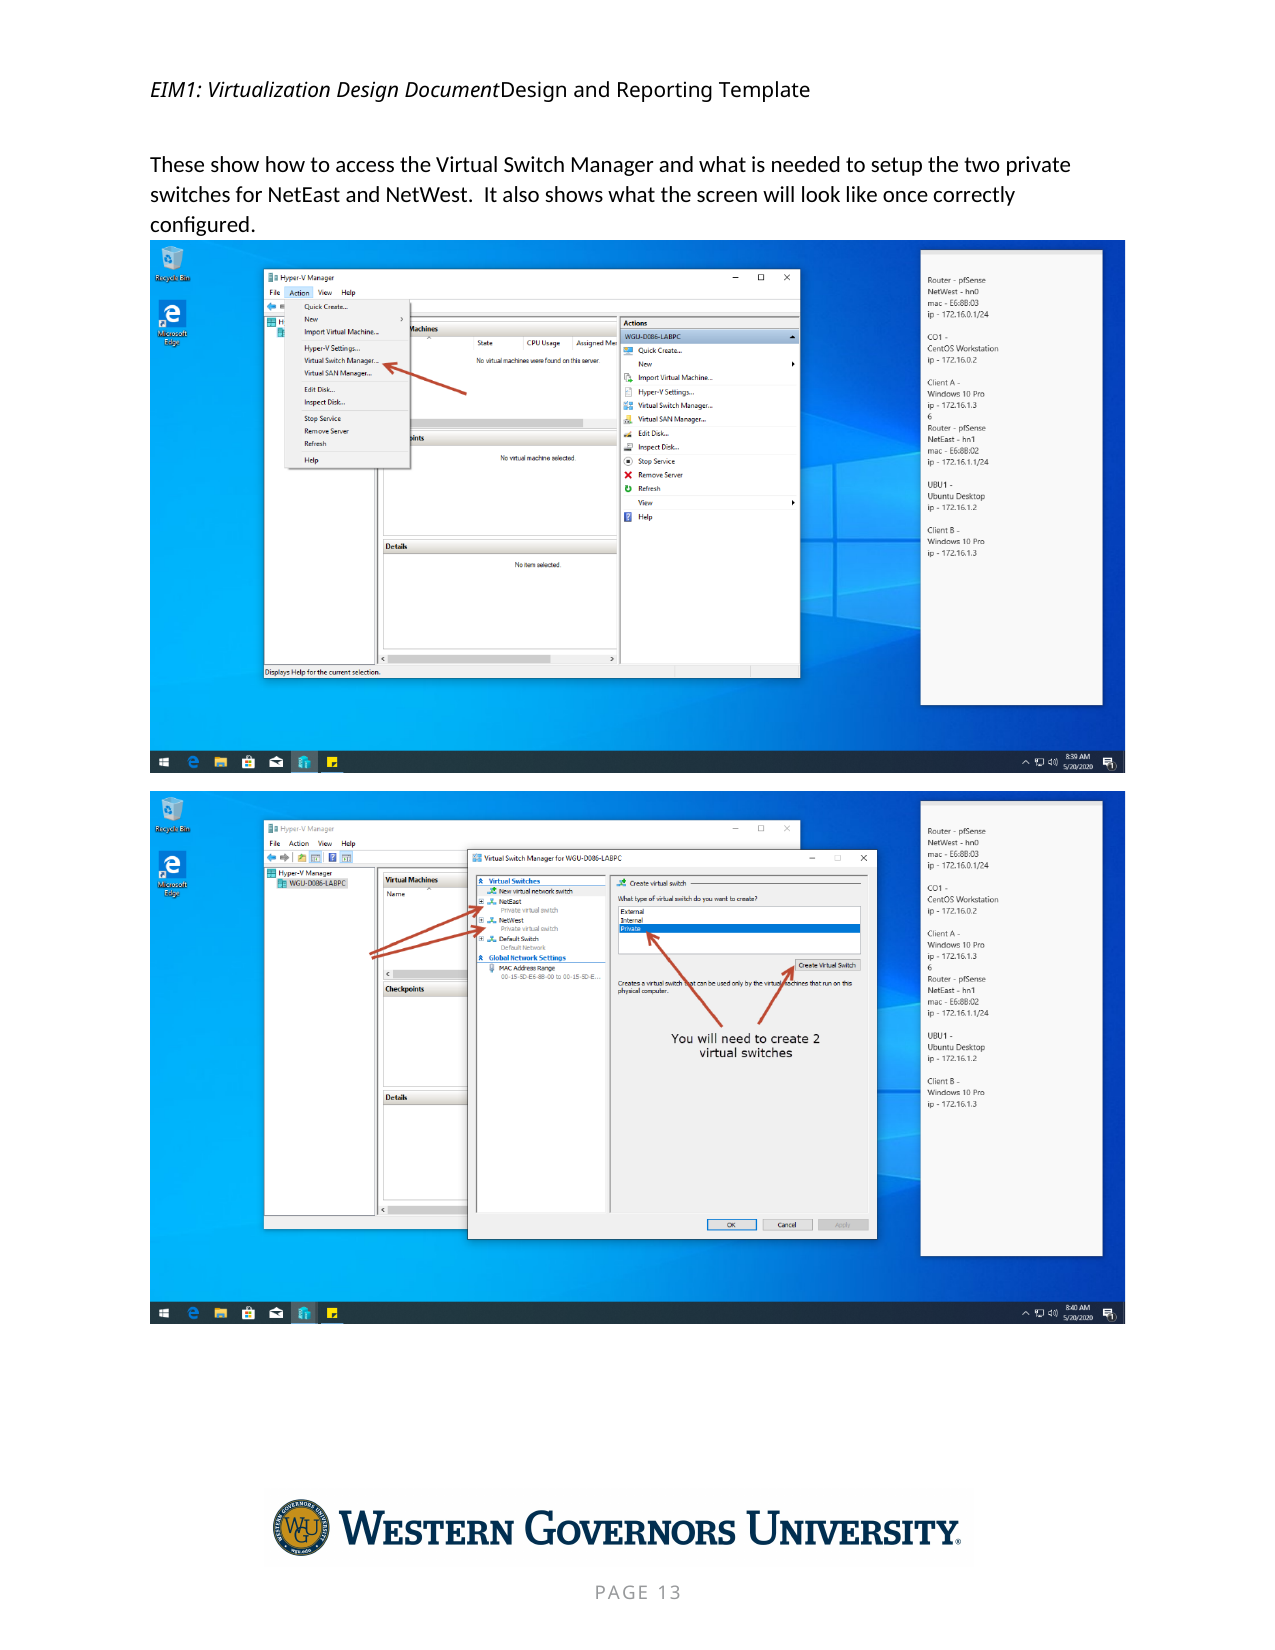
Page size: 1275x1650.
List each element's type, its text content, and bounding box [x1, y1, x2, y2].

picture [162, 247, 182, 269]
picture [150, 240, 1125, 773]
picture [159, 851, 186, 878]
picture [156, 276, 171, 280]
picture [156, 827, 171, 831]
picture [150, 791, 1125, 1324]
picture [159, 300, 186, 327]
text These show how to access the Virtual Switch Manager and what is needed to setup the two private switches for NetEast and NetWest. It also shows what the screen will look like once correctly configured. [150, 150, 1125, 240]
picture [162, 798, 182, 820]
picture [165, 891, 179, 896]
picture [165, 340, 179, 345]
picture [263, 1488, 974, 1567]
